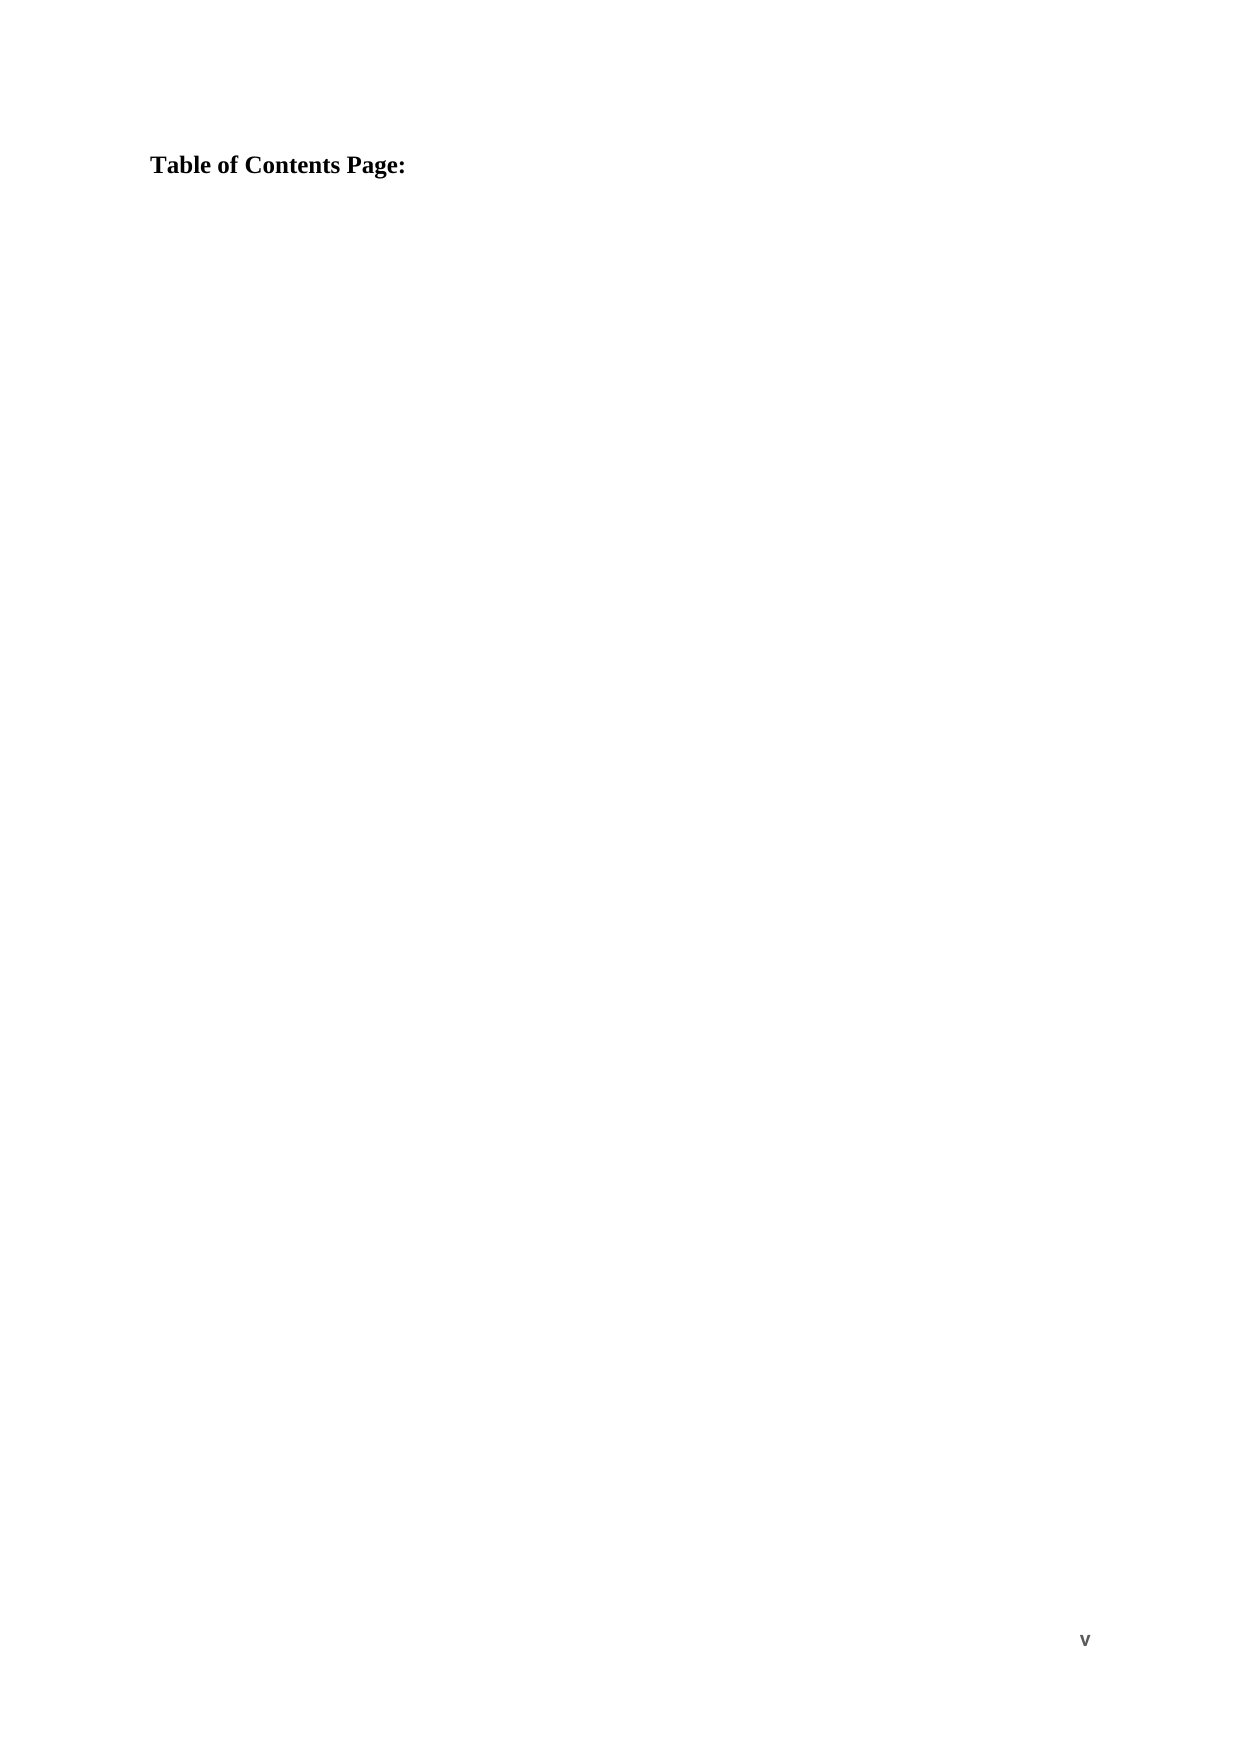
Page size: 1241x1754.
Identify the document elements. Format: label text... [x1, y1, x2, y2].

text Table of Contents Page: [150, 150, 1090, 179]
